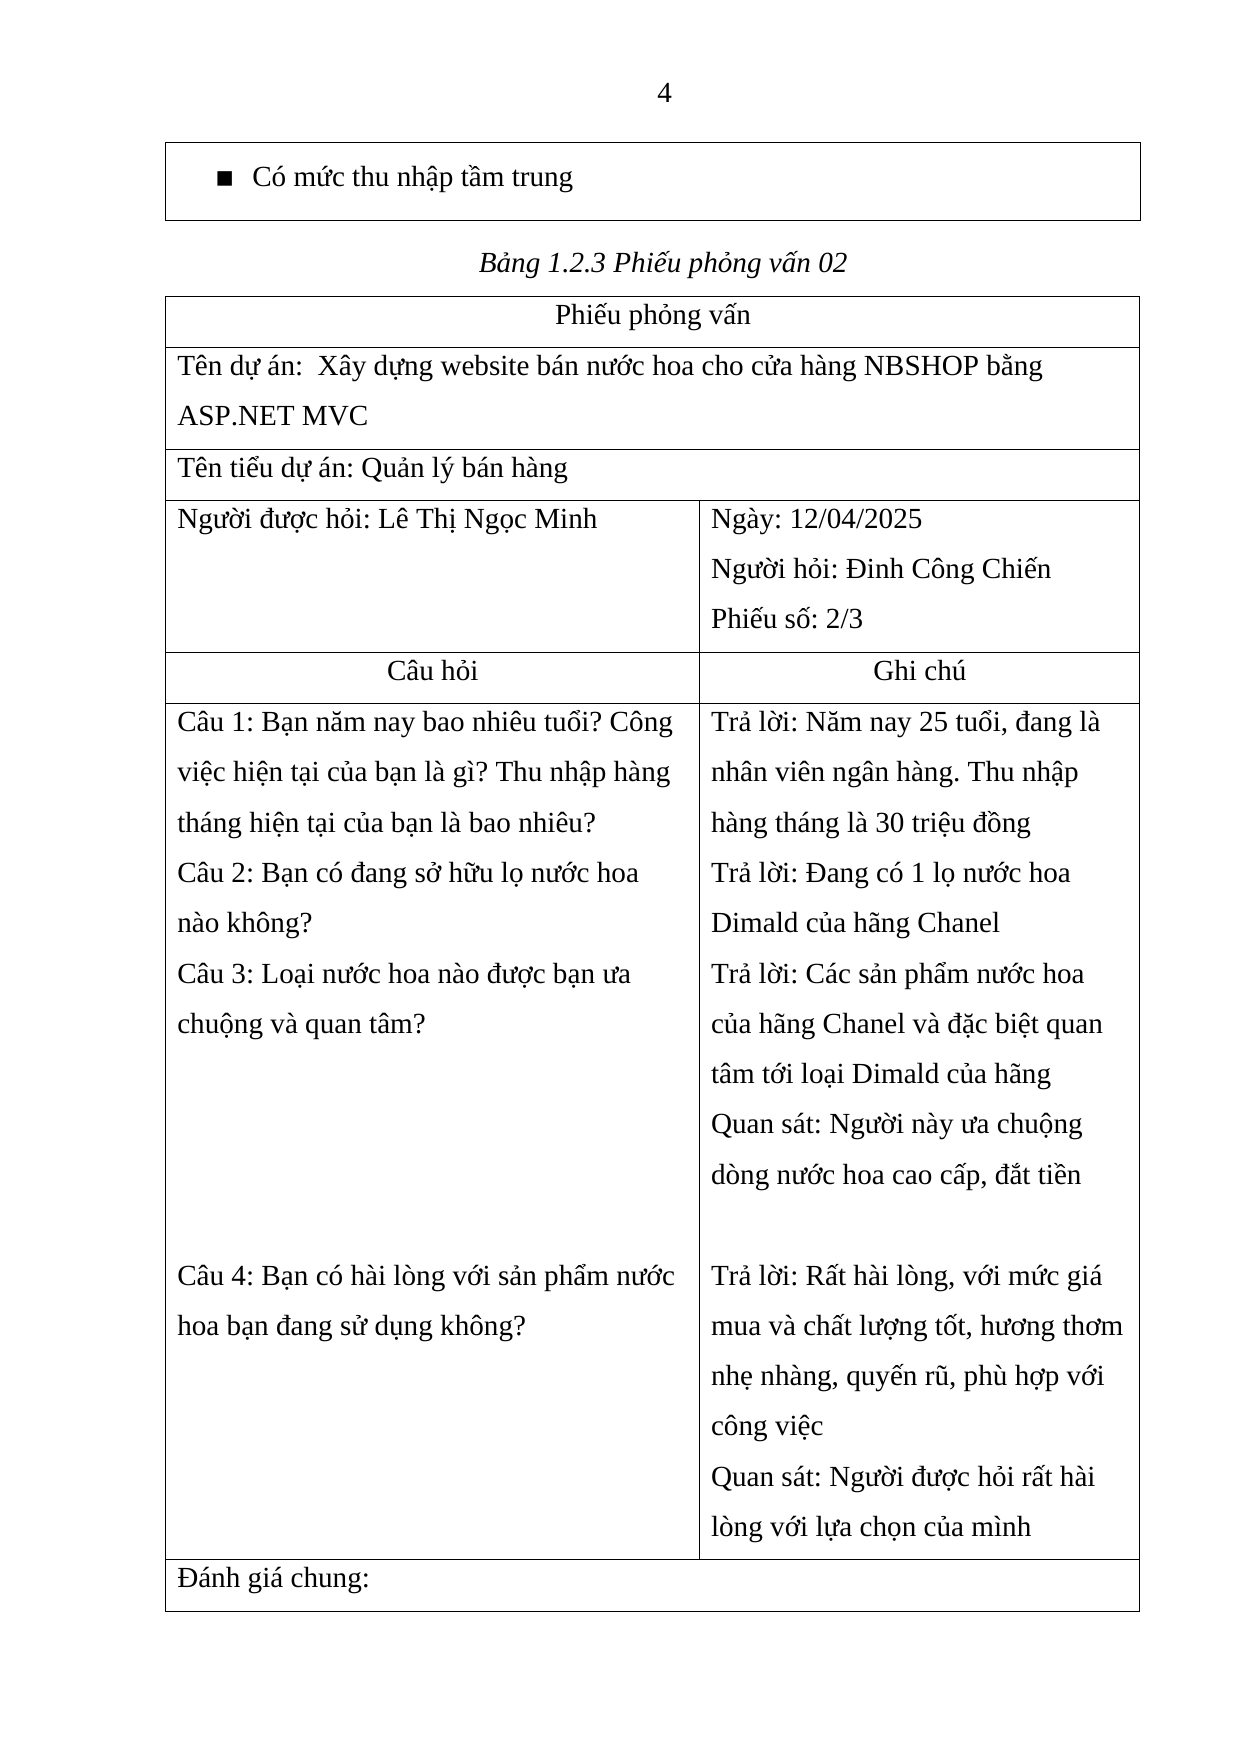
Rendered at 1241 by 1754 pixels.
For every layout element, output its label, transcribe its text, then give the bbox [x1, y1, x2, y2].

table_cell Câu hỏi [166, 653, 699, 703]
table_cell Câu 1: Bạn năm nay bao nhiêu tuổi? Công việc hiện tại của bạn là gì? Thu nhập hàng tháng hiện tại của bạn là bao nhiêu? Câu 2: Bạn có đang sở hữu lọ nước hoa nào không? Câu 3: Loại nước hoa nào được bạn ưa chuộng và quan tâm? Câu 4: Bạn có hài lòng với sản phẩm nước hoa bạn đang sử dụng không? [166, 704, 699, 1559]
table_cell Ngày: 12/04/2025 Người hỏi: Đinh Công Chiến Phiếu số: 2/3 [700, 501, 1139, 652]
table_cell Trả lời: Năm nay 25 tuổi, đang là nhân viên ngân hàng. Thu nhập hàng tháng là 30 triệu đồng Trả lời: Đang có 1 lọ nước hoa Dimald của hãng Chanel Trả lời: Các sản phẩm nước hoa của hãng Chanel và đặc biệt quan tâm tới loại Dimald của hãng Quan sát: Người này ưa chuộng dòng nước hoa cao cấp, đắt tiền Trả lời: Rất hài lòng, với mức giá mua và chất lượng tốt, hương thơm nhẹ nhàng, quyến rũ, phù hợp với công việc Quan sát: Người được hỏi rất hài lòng với lựa chọn của mình [700, 704, 1139, 1559]
table_cell Tên tiểu dự án: Quản lý bán hàng [166, 450, 1139, 500]
table_cell Tên dự án: Xây dựng website bán nước hoa cho cửa hàng NBSHOP bằng ASP.NET MVC [166, 348, 1139, 449]
table_cell Người được hỏi: Lê Thị Ngọc Minh [166, 501, 699, 652]
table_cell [166, 143, 1140, 219]
text Bảng 1.2.3 Phiếu phỏng vấn 02 [177, 246, 1152, 279]
table_header Phiếu phỏng vấn [166, 297, 1139, 347]
table_cell Ghi chú [700, 653, 1139, 703]
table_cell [166, 1560, 1139, 1611]
